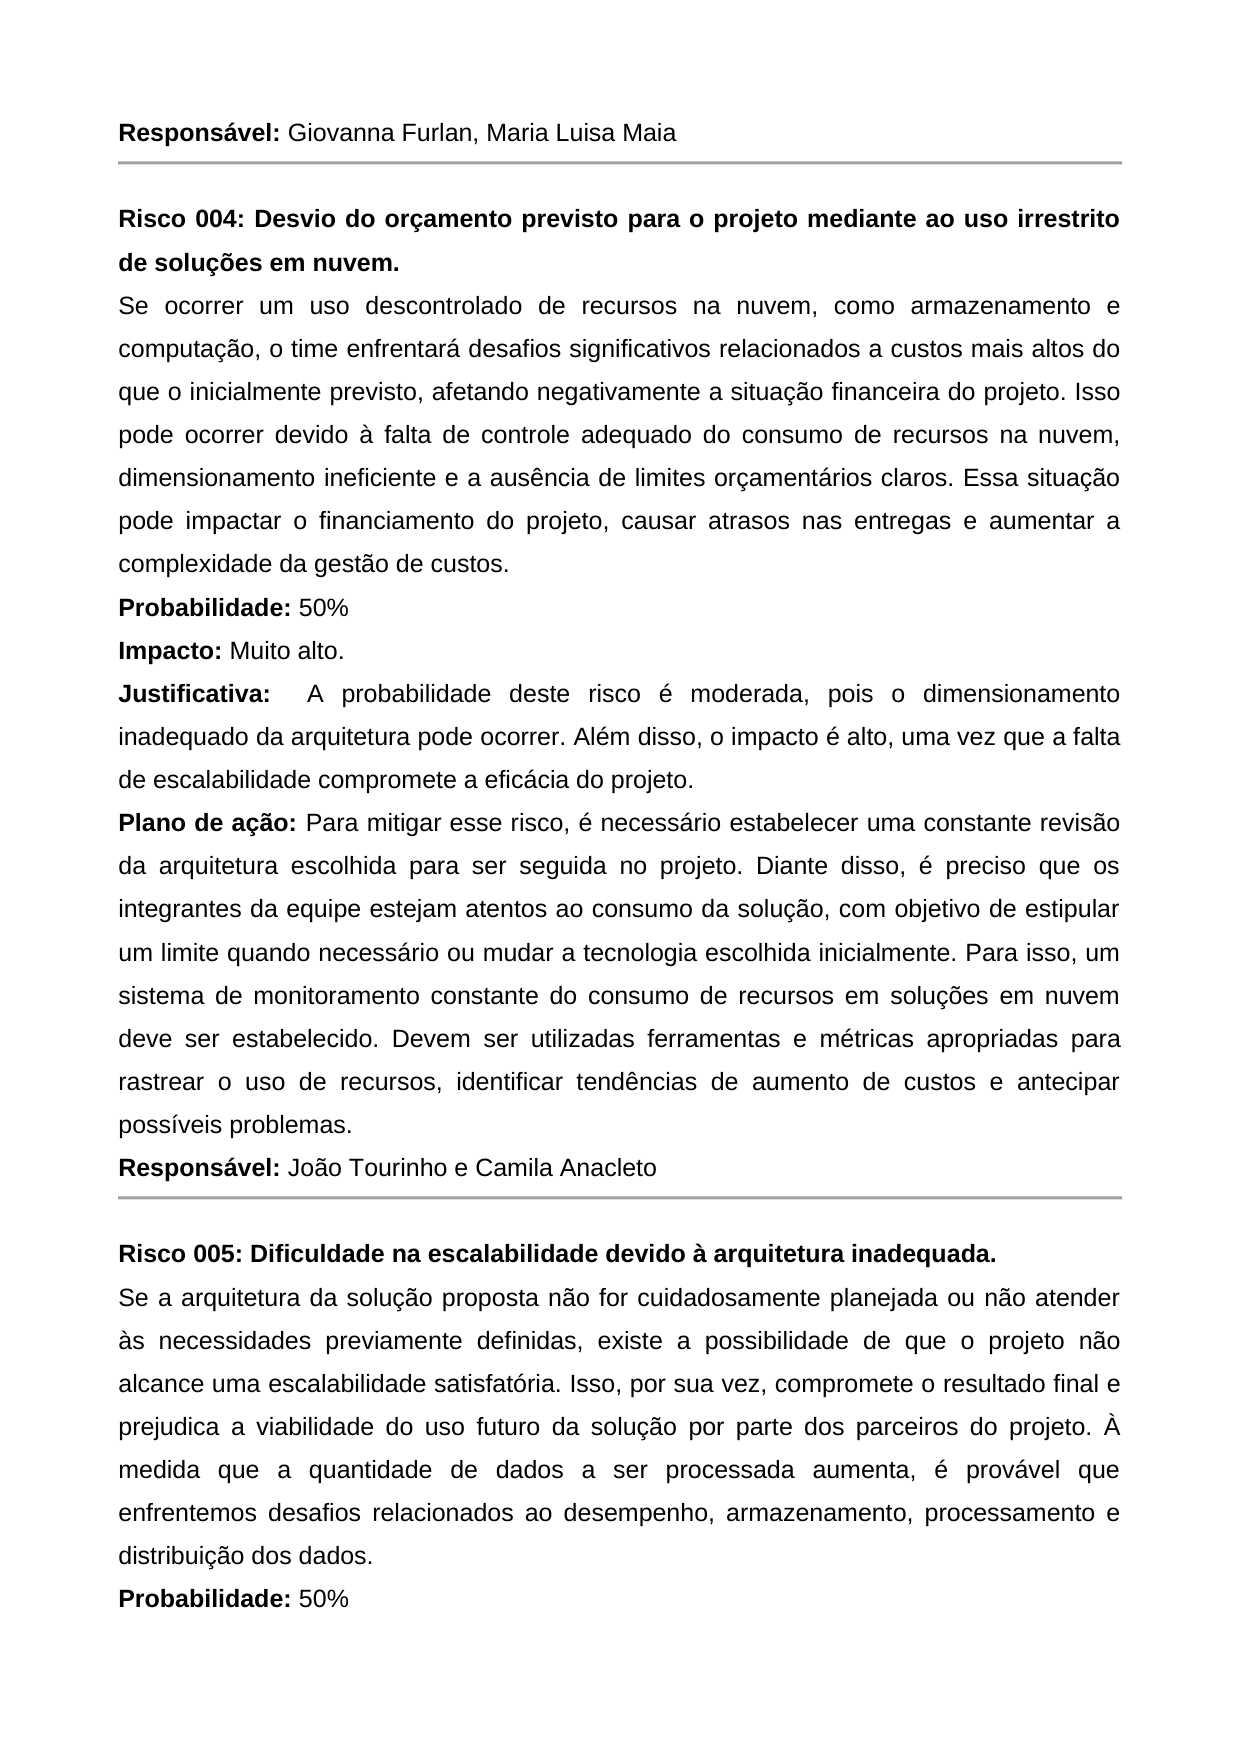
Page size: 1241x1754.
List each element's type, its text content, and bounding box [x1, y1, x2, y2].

text Impacto: Muito alto. [118, 636, 1122, 664]
text Probabilidade: 50% [118, 1584, 1122, 1613]
text Responsável: João Tourinho e Camila Anacleto [118, 1153, 1122, 1182]
text Risco 004: Desvio do orçamento previsto para o projeto mediante ao uso irrestrito de soluções em nuvem. [118, 204, 1122, 276]
text Plano de ação: Para mitigar esse risco, é necessário estabelecer uma constante revisão da arquitetura escolhida para ser seguida no projeto. Diante disso, é preciso que os integrantes da equipe estejam atentos ao consumo da solução, com objetivo de estipular um limite quando necessário ou mudar a tecnologia escolhida inicialmente. Para isso, um sistema de monitoramento constante do consumo de recursos em soluções em nuvem deve ser estabelecido. Devem ser utilizadas ferramentas e métricas apropriadas para rastrear o uso de recursos, identificar tendências de aumento de custos e antecipar possíveis problemas. [118, 808, 1122, 1139]
text Se a arquitetura da solução proposta não for cuidadosamente planejada ou não atender às necessidades previamente definidas, existe a possibilidade de que o projeto não alcance uma escalabilidade satisfatória. Isso, por sua vez, compromete o resultado final e prejudica a viabilidade do uso futuro da solução por parte dos parceiros do projeto. À medida que a quantidade de dados a ser processada aumenta, é provável que enfrentemos desafios relacionados ao desempenho, armazenamento, processamento e distribuição dos dados. [118, 1282, 1122, 1570]
text Se ocorrer um uso descontrolado de recursos na nuvem, como armazenamento e computação, o time enfrentará desafios significativos relacionados a custos mais altos do que o inicialmente previsto, afetando negativamente a situação financeira do projeto. Isso pode ocorrer devido à falta de controle adequado do consumo de recursos na nuvem, dimensionamento ineficiente e a ausência de limites orçamentários claros. Essa situação pode impactar o financiamento do projeto, causar atrasos nas entregas e aumentar a complexidade da gestão de custos. [118, 291, 1122, 578]
text Risco 005: Dificuldade na escalabilidade devido à arquitetura inadequada. [118, 1239, 1122, 1268]
text Probabilidade: 50% [118, 592, 1122, 621]
text Responsável: Giovanna Furlan, Maria Luisa Maia [118, 118, 1122, 147]
text Justificativa: A probabilidade deste risco é moderada, pois o dimensionamento inadequado da arquitetura pode ocorrer. Além disso, o impacto é alto, uma vez que a falta de escalabilidade compromete a eficácia do projeto. [118, 679, 1122, 794]
